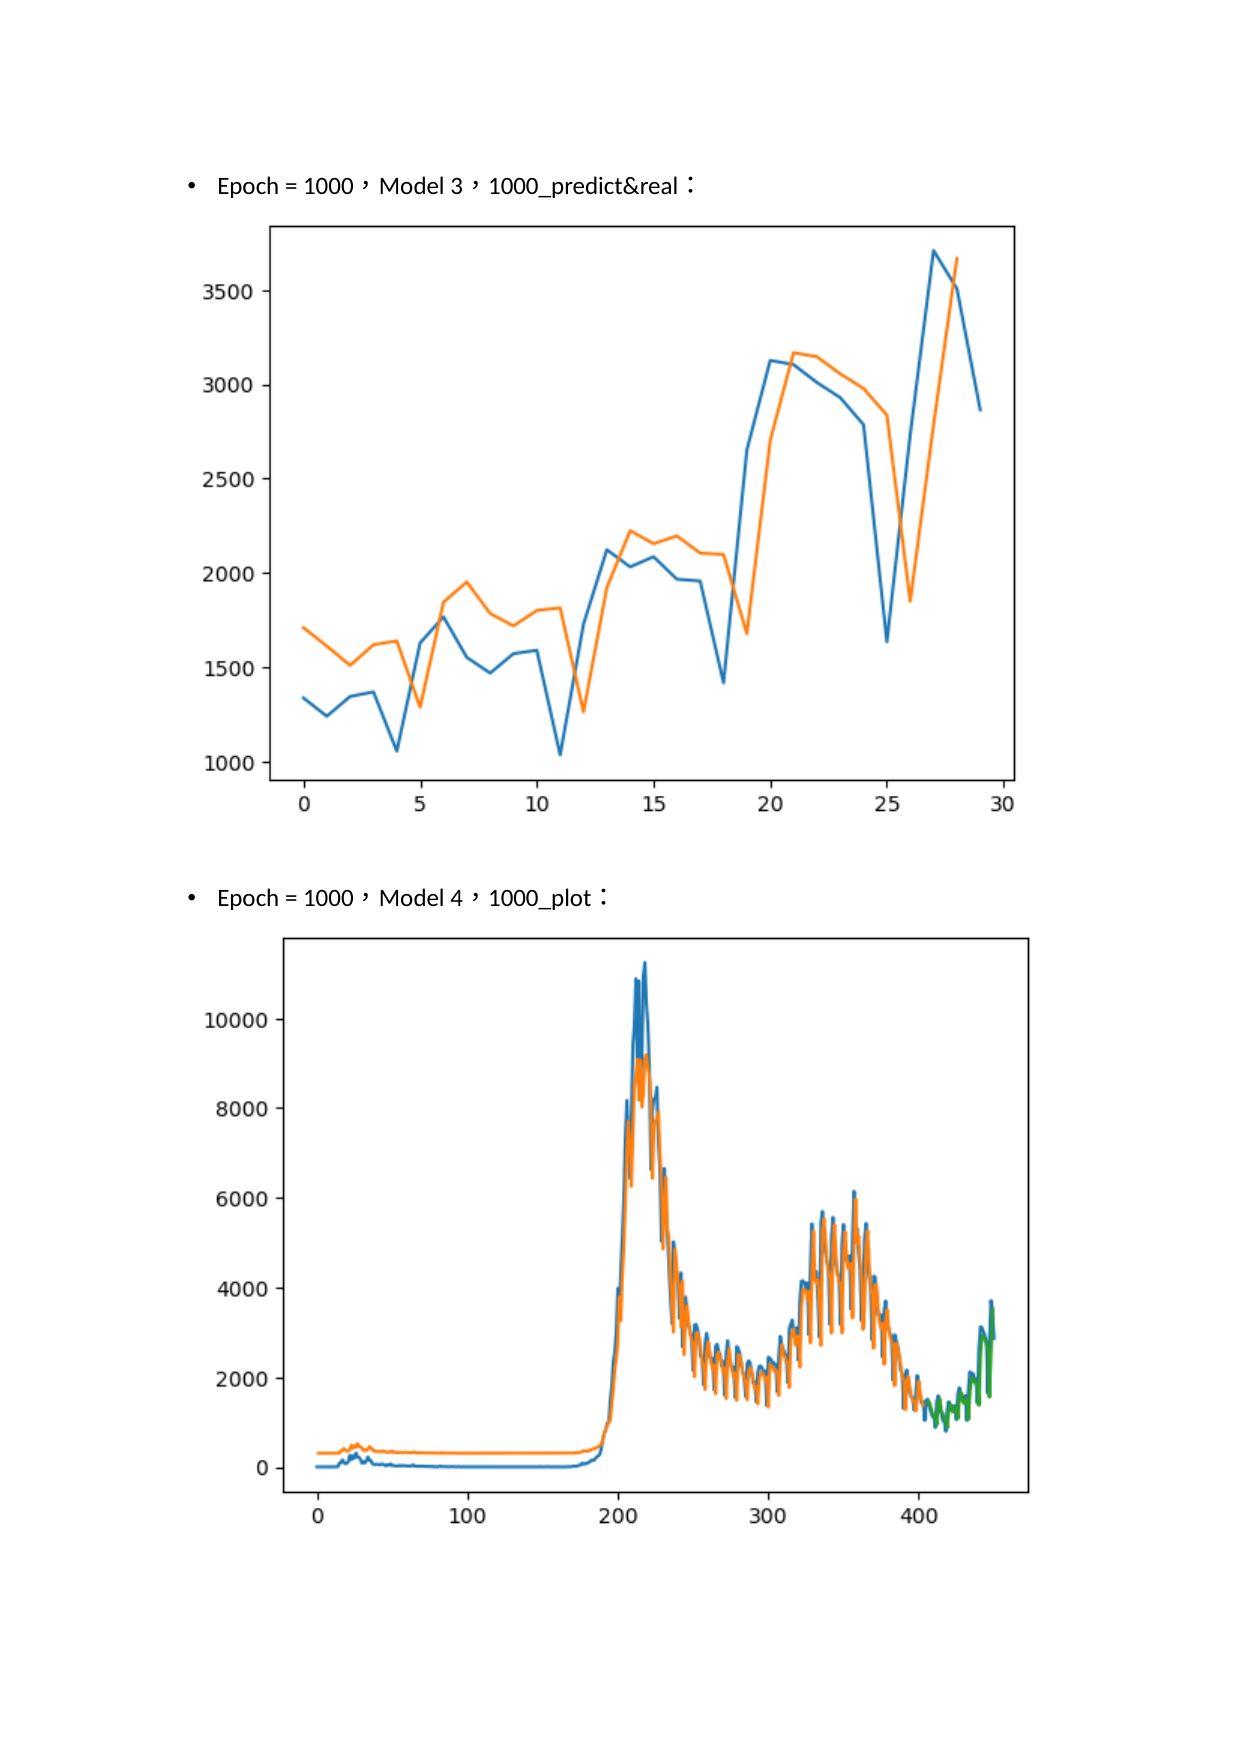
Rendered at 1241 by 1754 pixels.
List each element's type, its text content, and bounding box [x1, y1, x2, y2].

picture [187, 211, 1032, 831]
list Epoch = 1000，Model 3，1000_predict&real： [187, 164, 1053, 202]
list Epoch = 1000，Model 4，1000_plot： [187, 877, 1053, 914]
picture [187, 923, 1043, 1543]
